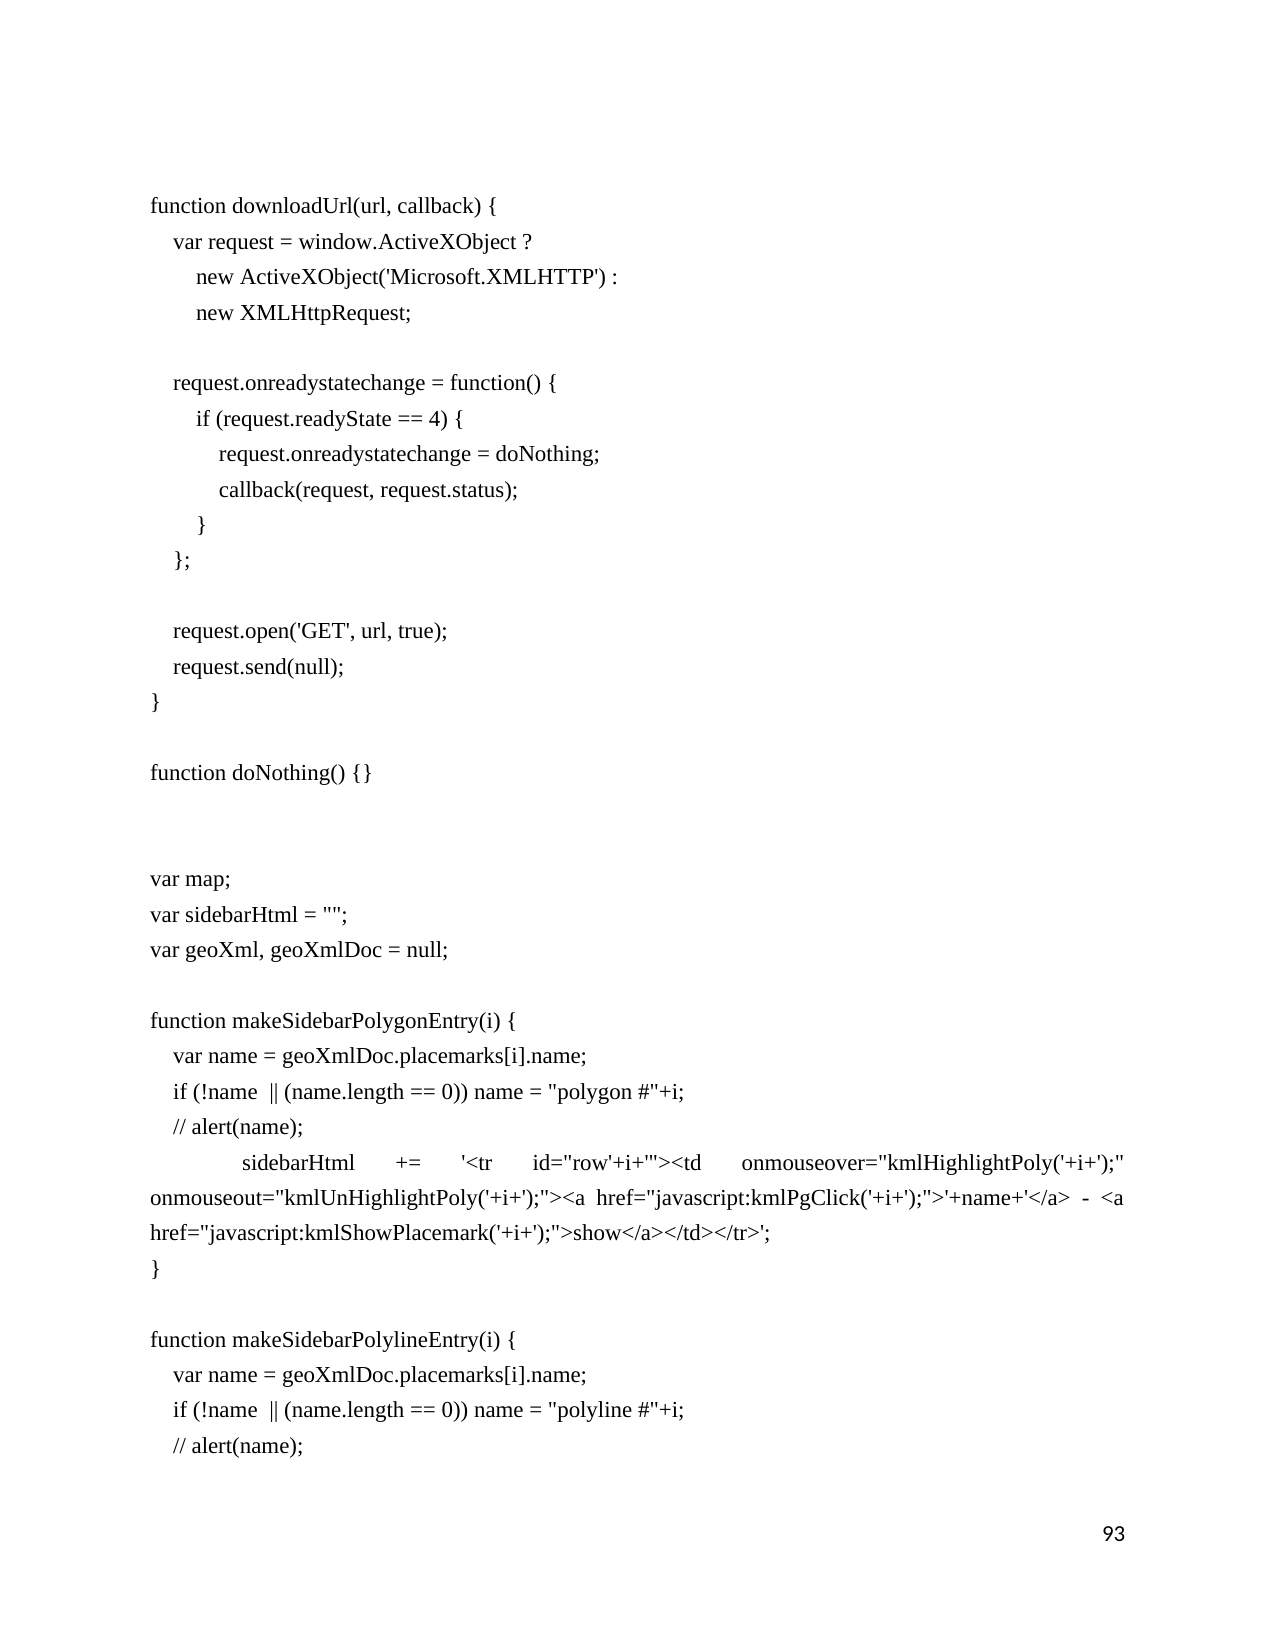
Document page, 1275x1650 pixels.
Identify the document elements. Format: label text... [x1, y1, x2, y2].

text var map; [150, 858, 1125, 894]
text } [150, 681, 1125, 717]
text request.onreadystatechange = doNothing; [150, 433, 1125, 469]
text var request = window.ActiveXObject ? [150, 221, 1125, 256]
text new XMLHttpRequest; [150, 292, 1125, 327]
text var name = geoXmlDoc.placemarks[i].name; [150, 1354, 1125, 1389]
text if (!name || (name.length == 0)) name = "polygon #"+i; [150, 1071, 1125, 1106]
text var geoXml, geoXmlDoc = null; [150, 929, 1125, 964]
text } [150, 504, 1125, 539]
text if (request.readyState == 4) { [150, 398, 1125, 433]
text function doNothing() {} [150, 752, 1125, 787]
text if (!name || (name.length == 0)) name = "polyline #"+i; [150, 1389, 1125, 1425]
text } [150, 1248, 1125, 1283]
text request.open('GET', url, true); [150, 610, 1125, 646]
text function makeSidebarPolygonEntry(i) { [150, 1000, 1125, 1035]
text function downloadUrl(url, callback) { [150, 185, 1125, 221]
text // alert(name); [150, 1425, 1125, 1460]
text sidebarHtml += '<tr id="row'+i+'"><td onmouseover="kmlHighlightPoly('+i+');" onmouseout="kmlUnHighlightPoly('+i+');"><a href="javascript:kmlPgClick('+i+');">'+name+'</a> - <a href="javascript:kmlShowPlacemark('+i+');">show</a></td></tr>'; [150, 1142, 1125, 1248]
text // alert(name); [150, 1106, 1125, 1142]
text var sidebarHtml = ""; [150, 894, 1125, 929]
text function makeSidebarPolylineEntry(i) { [150, 1319, 1125, 1354]
text }; [150, 539, 1125, 575]
text callback(request, request.status); [150, 469, 1125, 504]
text var name = geoXmlDoc.placemarks[i].name; [150, 1035, 1125, 1071]
text new ActiveXObject('Microsoft.XMLHTTP') : [150, 256, 1125, 292]
text request.onreadystatechange = function() { [150, 362, 1125, 398]
text request.send(null); [150, 646, 1125, 681]
